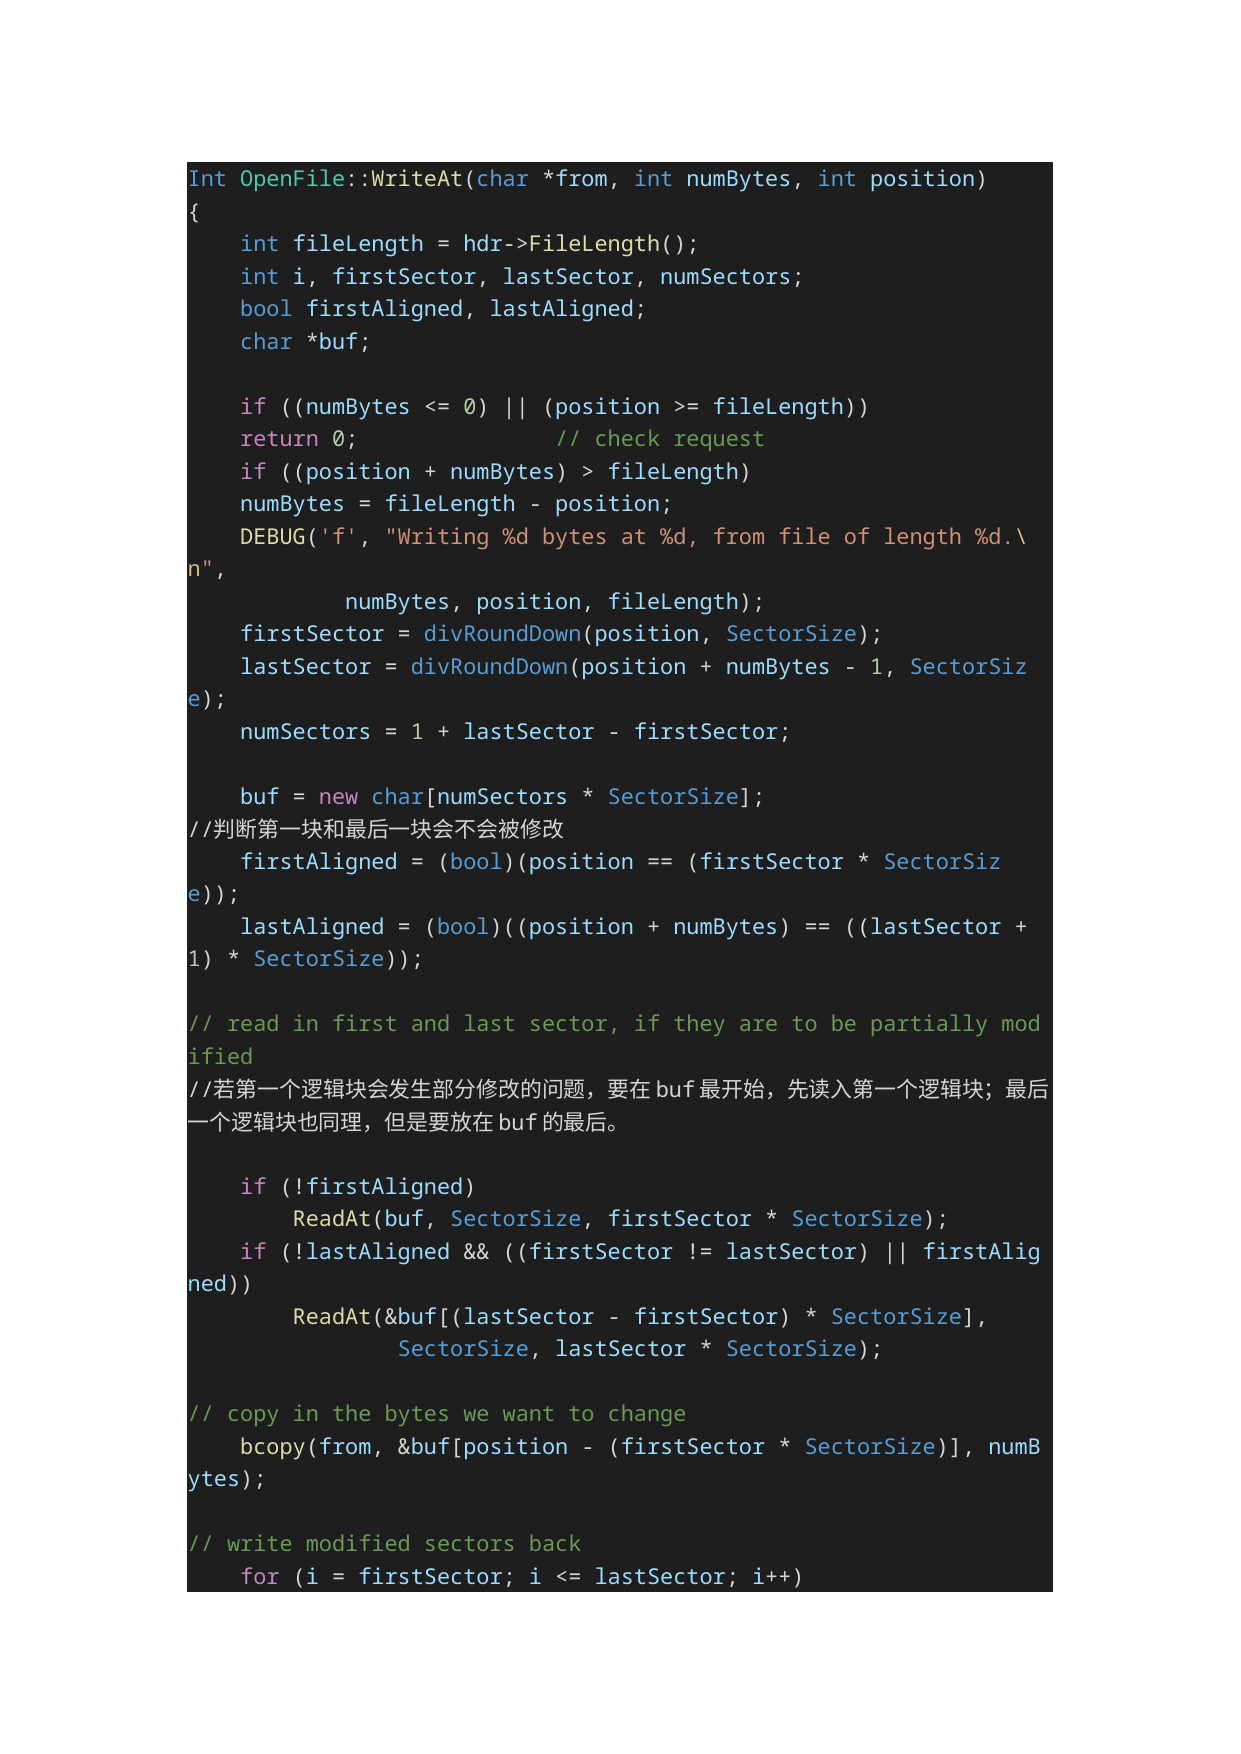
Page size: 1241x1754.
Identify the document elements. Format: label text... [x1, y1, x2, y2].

text buf = new char[numSectors * SectorSize]; [187, 779, 1053, 812]
text ReadAt(&buf[(lastSector - firstSector) * SectorSize], [187, 1299, 1053, 1332]
text if (!firstAligned) [187, 1169, 1053, 1202]
text bool firstAligned, lastAligned; [187, 292, 1053, 324]
text if (!lastAligned && ((firstSector != lastSector) || firstAligned)) [187, 1234, 1053, 1299]
text if ((position + numBytes) > fileLength) [187, 454, 1053, 487]
text if ((numBytes <= 0) || (position >= fileLength)) [187, 389, 1053, 422]
text char *buf; [187, 324, 1053, 357]
text firstAligned = (bool)(position == (firstSector * SectorSize)); [187, 844, 1053, 909]
text // read in first and last sector, if they are to be partially modified [187, 1007, 1053, 1072]
text //判断第一块和最后一块会不会被修改 [187, 812, 1053, 844]
text int i, firstSector, lastSector, numSectors; [187, 259, 1053, 292]
text // write modified sectors back [187, 1527, 1053, 1559]
text numBytes, position, fileLength); [187, 584, 1053, 617]
text SectorSize, lastSector * SectorSize); [187, 1332, 1053, 1364]
text DEBUG('f', "Writing %d bytes at %d, from file of length %d.\n", [187, 519, 1053, 584]
text for (i = firstSector; i <= lastSector; i++) [187, 1559, 1053, 1592]
text Int OpenFile::WriteAt(char *from, int numBytes, int position) [187, 162, 1053, 194]
text int fileLength = hdr->FileLength(); [187, 227, 1053, 259]
text ReadAt(buf, SectorSize, firstSector * SectorSize); [187, 1202, 1053, 1234]
text { [187, 194, 1053, 227]
text lastSector = divRoundDown(position + numBytes - 1, SectorSize); [187, 649, 1053, 714]
text //若第一个逻辑块会发生部分修改的问题，要在buf最开始，先读入第一个逻辑块；最后一个逻辑块也同理，但是要放在buf的最后。 [187, 1072, 1053, 1137]
text numSectors = 1 + lastSector - firstSector; [187, 714, 1053, 747]
text numBytes = fileLength - position; [187, 487, 1053, 519]
text lastAligned = (bool)((position + numBytes) == ((lastSector + 1) * SectorSize)); [187, 909, 1053, 974]
text bcopy(from, &buf[position - (firstSector * SectorSize)], numBytes); [187, 1429, 1053, 1494]
text // copy in the bytes we want to change [187, 1397, 1053, 1429]
text firstSector = divRoundDown(position, SectorSize); [187, 617, 1053, 649]
text return 0; // check request [187, 422, 1053, 454]
